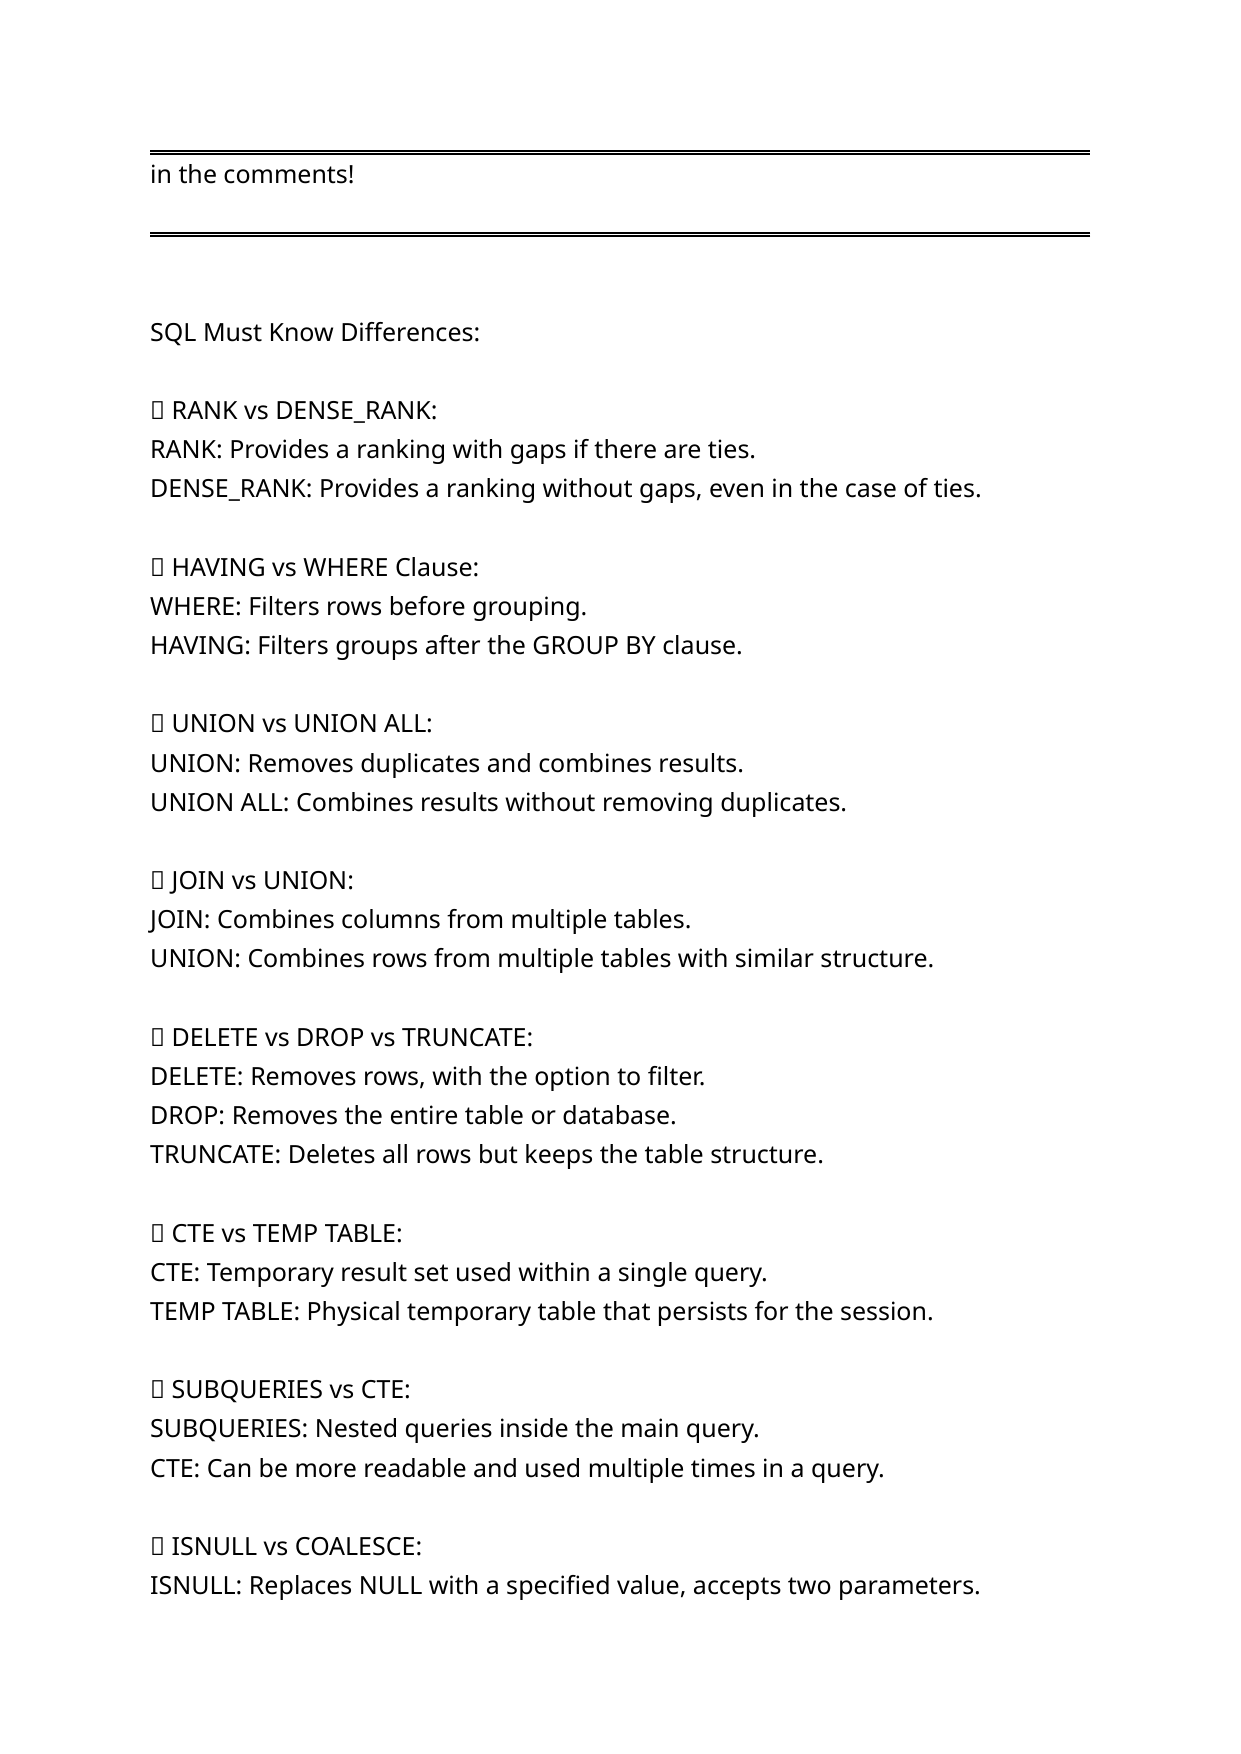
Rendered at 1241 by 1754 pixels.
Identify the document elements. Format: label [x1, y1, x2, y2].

text [150, 314, 1090, 1602]
text [150, 155, 1090, 232]
